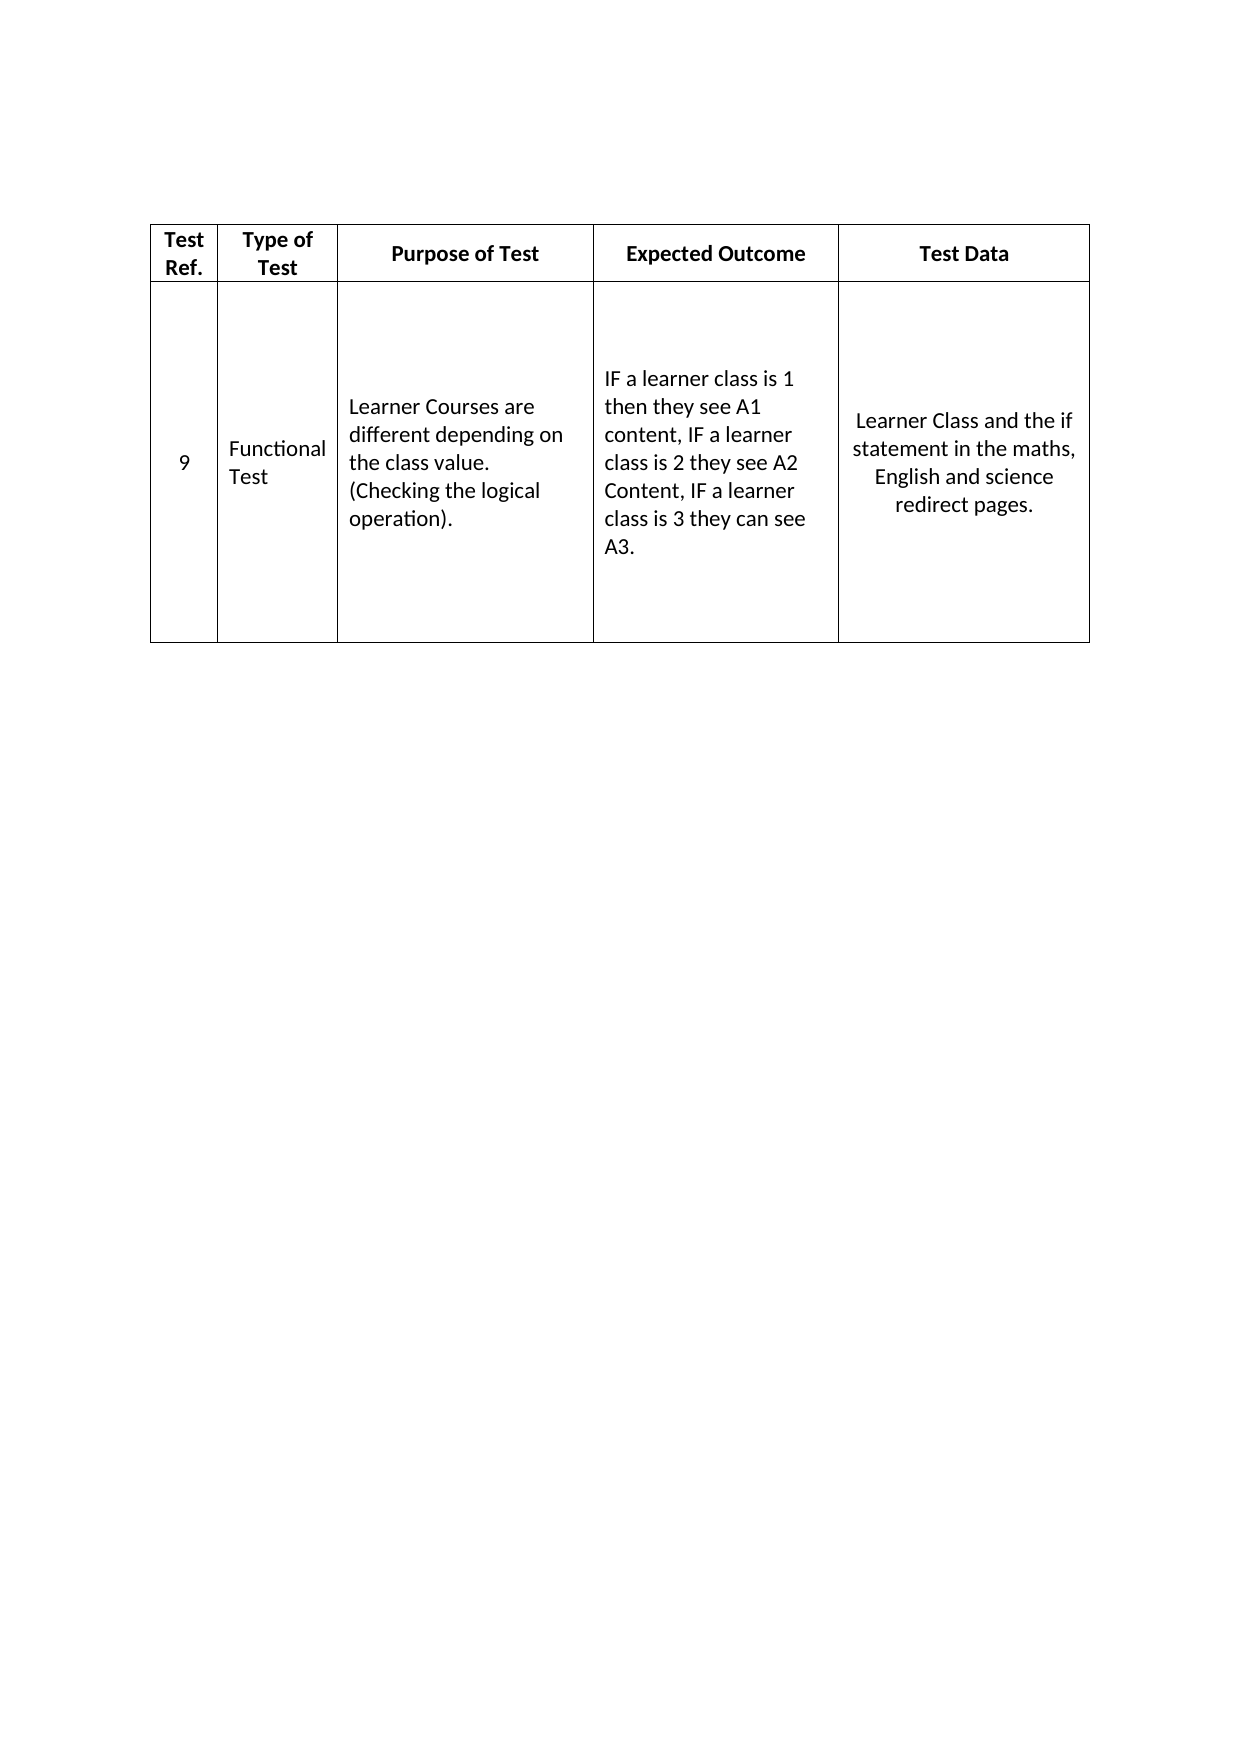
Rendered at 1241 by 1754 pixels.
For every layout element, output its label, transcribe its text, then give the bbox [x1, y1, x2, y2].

table_cell IF a learner class is 1 then they see A1 content, IF a learner class is 2 they see A2 Content, IF a learner class is 3 they can see A3. [594, 282, 838, 642]
table_header Expected Outcome [594, 225, 838, 281]
table_header Type of Test [218, 225, 337, 281]
table_cell Functional Test [218, 282, 337, 642]
table_cell Learner Courses are different depending on the class value. (Checking the logical operation). [338, 282, 593, 642]
table_cell 9 [151, 282, 217, 642]
table_header Test Ref. [151, 225, 217, 281]
table_header Purpose of Test [338, 225, 593, 281]
table_header Test Data [839, 225, 1089, 281]
table_cell Learner Class and the if statement in the maths, English and science redirect pages. [839, 282, 1089, 642]
